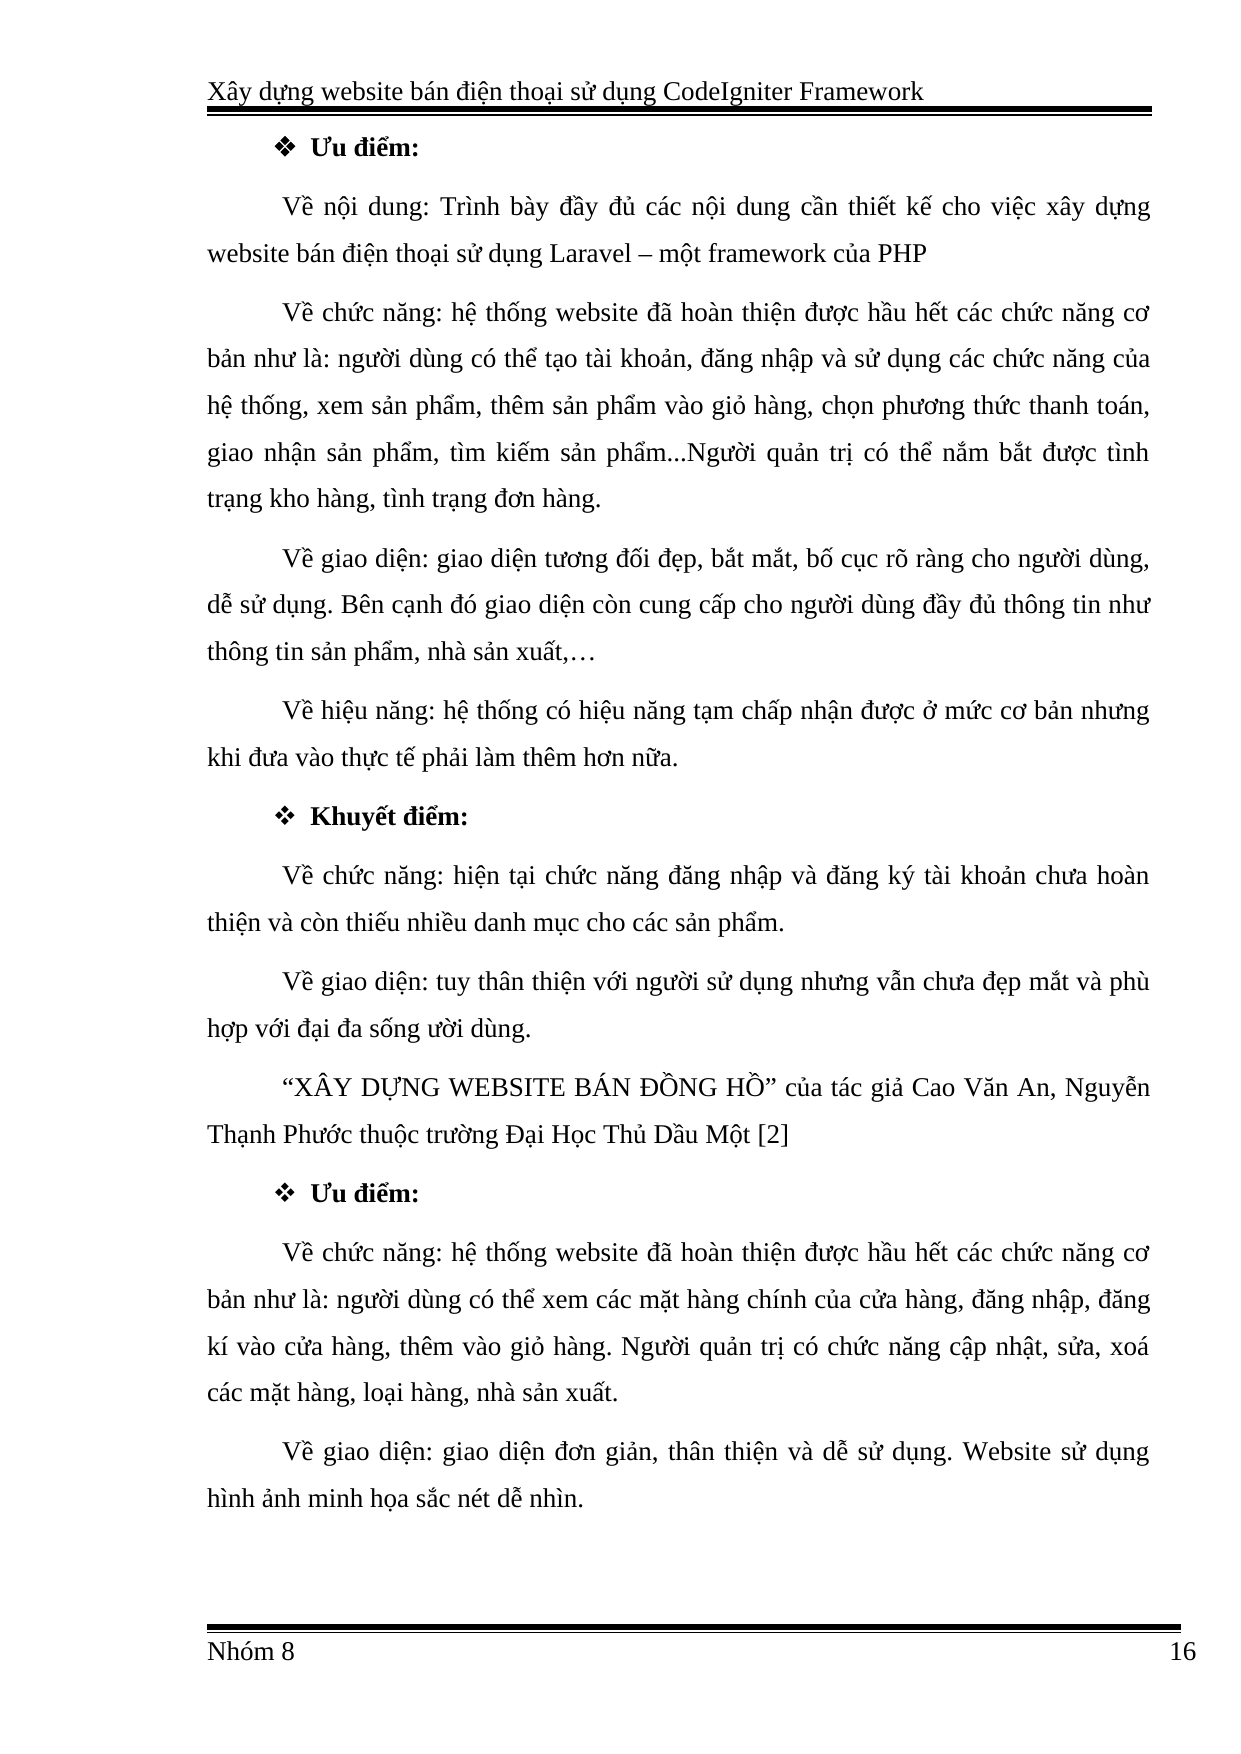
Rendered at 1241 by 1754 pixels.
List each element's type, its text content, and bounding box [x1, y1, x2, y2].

text Về giao diện: giao diện tương đối đẹp, bắt mắt, bố cục rõ ràng cho người dùng, dễ sử dụng. Bên cạnh đó giao diện còn cung cấp cho người dùng đầy đủ thông tin như thông tin sản phẩm, nhà sản xuất,… [207, 542, 1152, 666]
text Về nội dung: Trình bày đầy đủ các nội dung cần thiết kế cho việc xây dựng website bán điện thoại sử dụng Laravel – một framework của PHP [207, 190, 1152, 268]
text Về giao diện: giao diện đơn giản, thân thiện và dễ sử dụng. Website sử dụng hình ảnh minh họa sắc nét dễ nhìn. [207, 1435, 1152, 1513]
text Về hiệu năng: hệ thống có hiệu năng tạm chấp nhận được ở mức cơ bản nhưng khi đưa vào thực tế phải làm thêm hơn nữa. [207, 694, 1152, 772]
list Ưu điểm: [273, 131, 1152, 162]
text Về chức năng: hệ thống website đã hoàn thiện được hầu hết các chức năng cơ bản như là: người dùng có thể xem các mặt hàng chính của cửa hàng, đăng nhập, đăng kí vào cửa hàng, thêm vào giỏ hàng. Người quản trị có chức năng cập nhật, sửa, xoá các mặt hàng, loại hàng, nhà sản xuất. [207, 1236, 1152, 1407]
list Khuyết điểm: [273, 800, 1152, 831]
text Về chức năng: hệ thống website đã hoàn thiện được hầu hết các chức năng cơ bản như là: người dùng có thể tạo tài khoản, đăng nhập và sử dụng các chức năng của hệ thống, xem sản phẩm, thêm sản phẩm vào giỏ hàng, chọn phương thức thanh toán, giao nhận sản phẩm, tìm kiếm sản phẩm...Người quản trị có thể nắm bắt được tình trạng kho hàng, tình trạng đơn hàng. [207, 296, 1152, 514]
text “XÂY DỰNG WEBSITE BÁN ĐỒNG HỒ” của tác giả Cao Văn An, Nguyễn Thạnh Phước thuộc trường Đại Học Thủ Dầu Một [207, 1071, 1152, 1149]
list Ưu điểm: [273, 1177, 1152, 1208]
text Về chức năng: hiện tại chức năng đăng nhập và đăng ký tài khoản chưa hoàn thiện và còn thiếu nhiều danh mục cho các sản phẩm. [207, 859, 1152, 937]
text Về giao diện: tuy thân thiện với người sử dụng nhưng vẫn chưa đẹp mắt và phù hợp với đại đa sống ười dùng. [207, 965, 1152, 1043]
